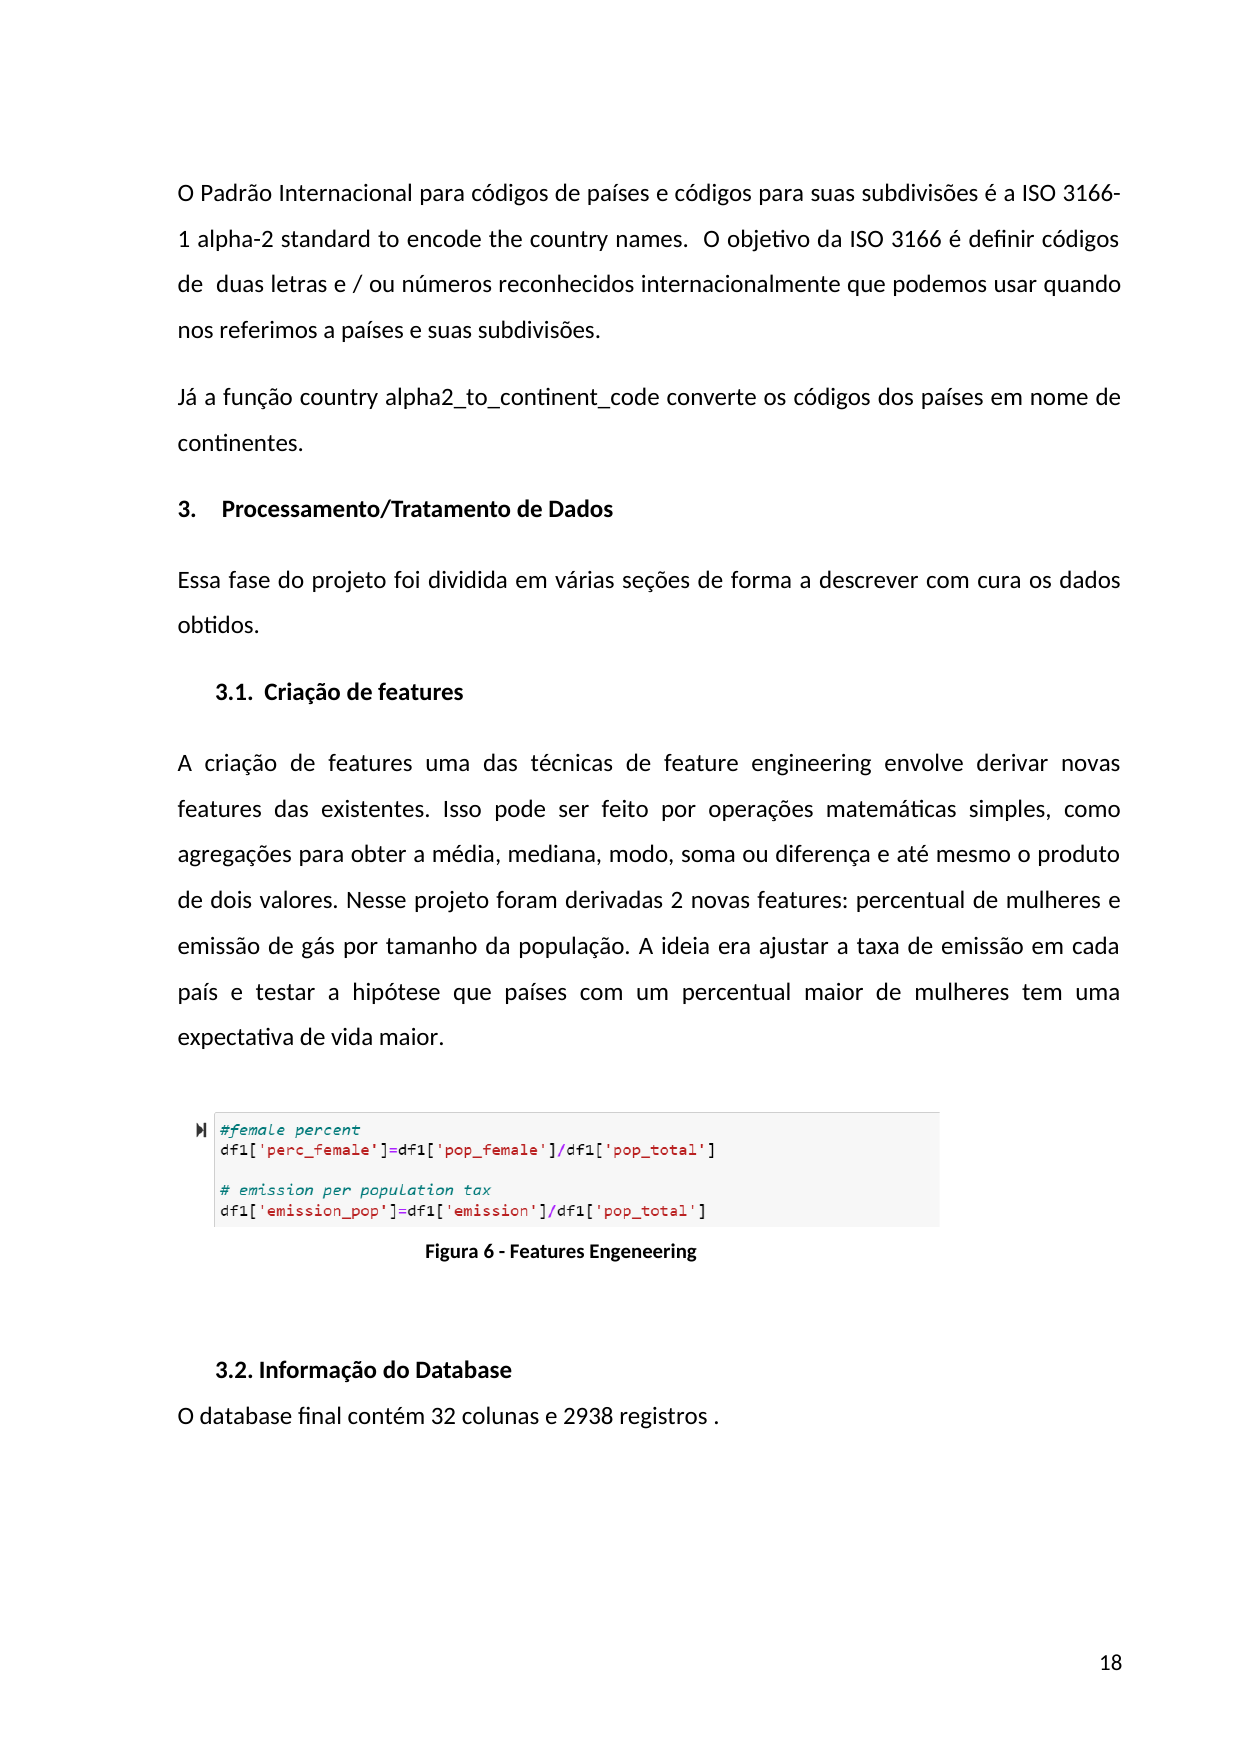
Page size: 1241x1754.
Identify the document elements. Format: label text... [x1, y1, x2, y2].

text Essa fase do projeto foi dividida em várias seções de forma a descrever com cura os dados obtidos. [177, 564, 1122, 640]
picture [182, 1107, 940, 1227]
subtitle Criação de features [215, 676, 1122, 707]
text Já a função country alpha2_to_continent_code converte os códigos dos países em nome de continentes. [177, 381, 1122, 457]
subtitle Informação do Database [215, 1354, 1122, 1385]
text O Padrão Internacional para códigos de países e códigos para suas subdivisões é a ISO 3166-1 alpha-2 standard to encode the country names. O objetivo da ISO 3166 é definir códigos de duas letras e / ou números reconhecidos internacionalmente que podemos usar quando nos referimos a países e suas subdivisões. [177, 177, 1122, 345]
text A criação de features uma das técnicas de feature engineering envolve derivar novas features das existentes. Isso pode ser feito por operações matemáticas simples, como agregações para obter a média, mediana, modo, soma ou diferença e até mesmo o produto de dois valores. Nesse projeto foram derivadas 2 novas features: percentual de mulheres e emissão de gás por tamanho da população. A ideia era ajustar a taxa de emissão em cada país e testar a hipótese que países com um percentual maior de mulheres tem uma expectativa de vida maior. [177, 747, 1122, 1052]
text O database final contém 32 colunas e 2938 registros . [177, 1400, 1122, 1430]
subtitle Processamento/Tratamento de Dados [177, 493, 1122, 524]
